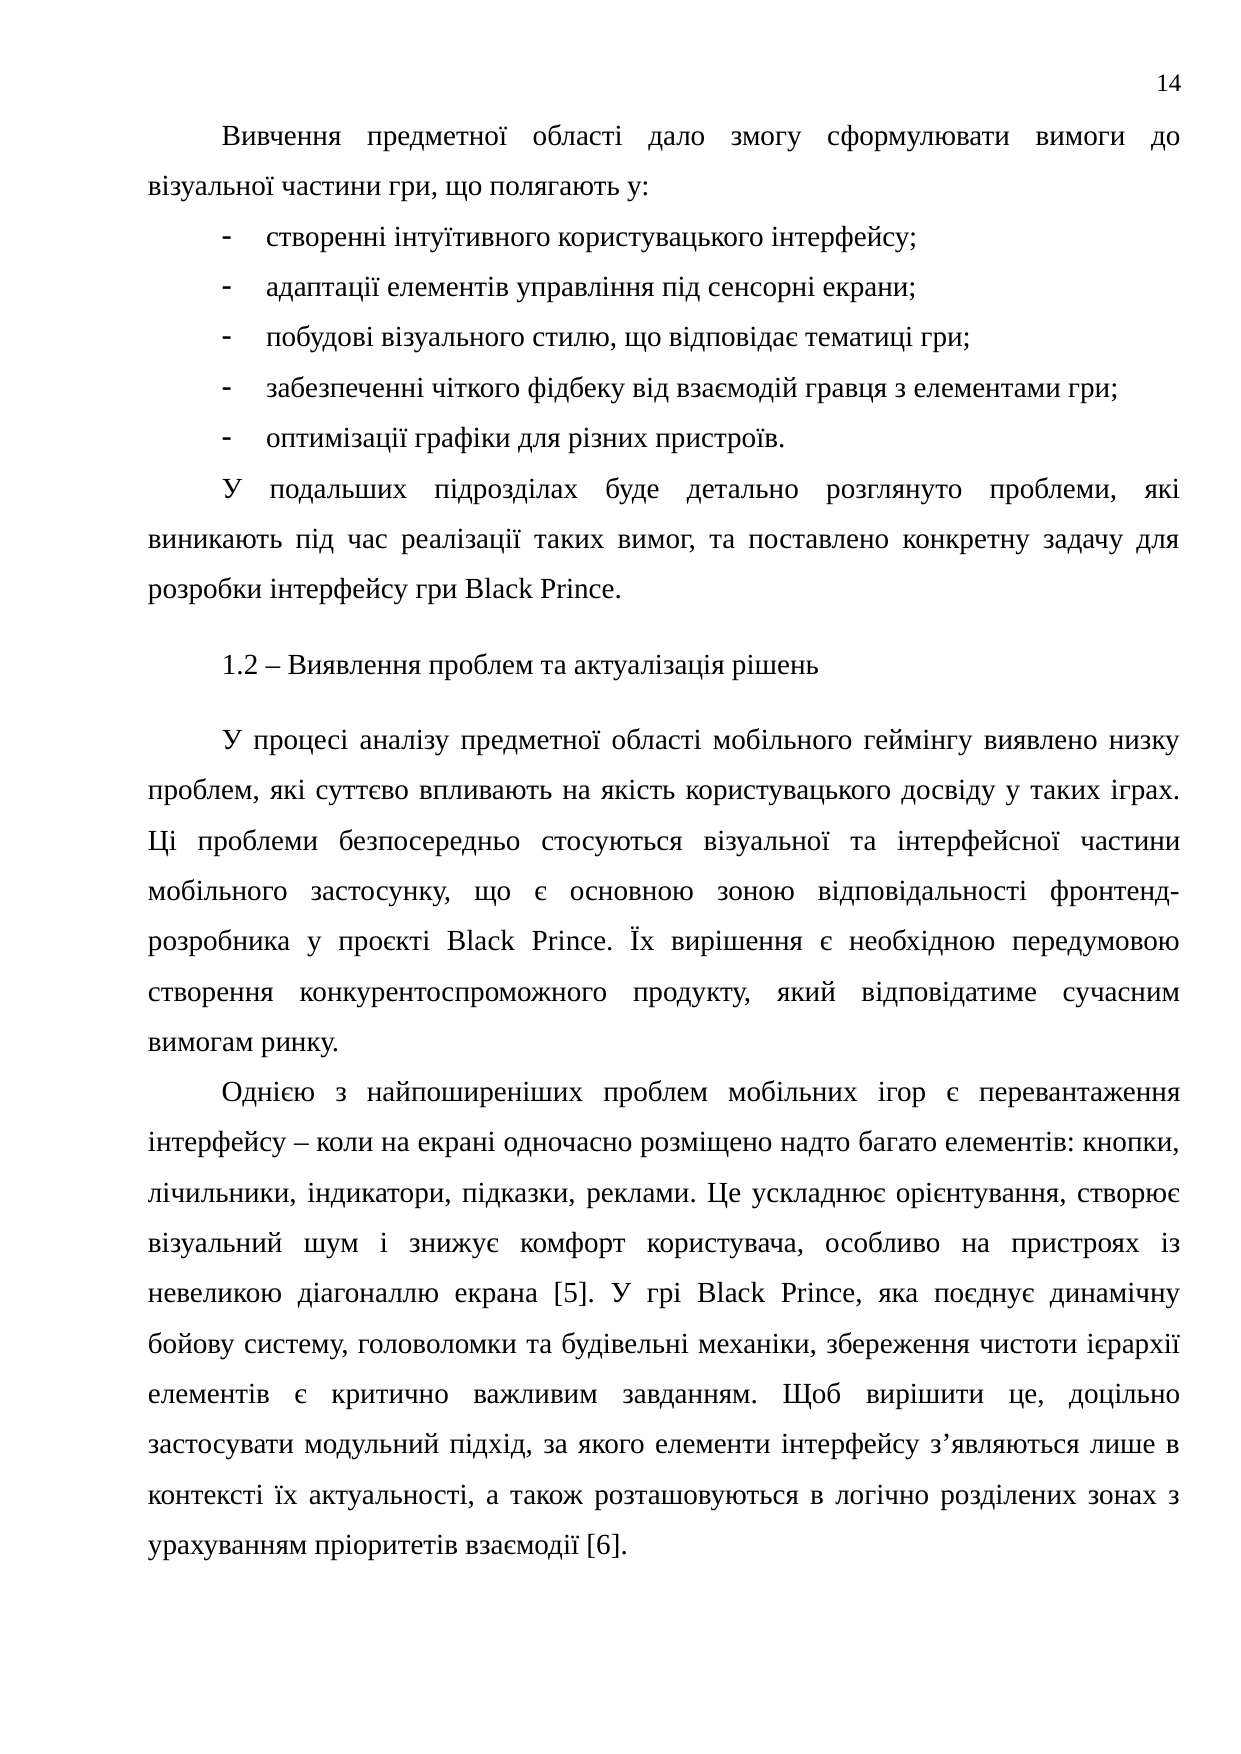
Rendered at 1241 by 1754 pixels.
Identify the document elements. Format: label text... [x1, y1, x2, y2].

text 1.2 – Виявлення проблем та актуалізація рішень [148, 647, 1181, 680]
text Однією з найпоширеніших проблем мобільних ігор є перевантаження інтерфейсу – коли на екрані одночасно розміщено надто багато елементів: кнопки, лічильники, індикатори, підказки, реклами. Це ускладнює орієнтування, створює візуальний шум і знижує комфорт користувача, особливо на пристроях із невеликою діагоналлю екрана [5]. У грі Black Prince, яка поєднує динамічну бойову систему, головоломки та будівельні механіки, збереження чистоти ієрархії елементів є критично важливим завданням. Щоб вирішити це, доцільно застосувати модульний підхід, за якого елементи інтерфейсу з’являються лише в контексті їх актуальності, а також розташовуються в логічно розділених зонах з урахуванням пріоритетів взаємодії [6]. [148, 1074, 1181, 1561]
text У подальших підрозділах буде детально розглянуто проблеми, які виникають під час реалізації таких вимог, та поставлено конкретну задачу для розробки інтерфейсу гри Black Prince. [148, 471, 1181, 605]
list адаптації елементів управління під сенсорні екрани; [222, 269, 1181, 303]
list оптимізації графіки для різних пристроїв. [222, 420, 1181, 454]
list забезпеченні чіткого фідбеку від взаємодій гравця з елементами гри; [222, 370, 1181, 404]
list побудові візуального стилю, що відповідає тематиці гри; [222, 319, 1181, 353]
list створенні інтуїтивного користувацького інтерфейсу; [222, 219, 1181, 252]
text Вивчення предметної області дало змогу сформулювати вимоги до візуальної частини гри, що полягають у: [148, 118, 1181, 202]
text У процесі аналізу предметної області мобільного геймінгу виявлено низку проблем, які суттєво впливають на якість користувацького досвіду у таких іграх. Ці проблеми безпосередньо стосуються візуальної та інтерфейсної частини мобільного застосунку, що є основною зоною відповідальності фронтенд-розробника у проєкті Black Prince. Їх вирішення є необхідною передумовою створення конкурентоспроможного продукту, який відповідатиме сучасним вимогам ринку. [148, 722, 1181, 1057]
